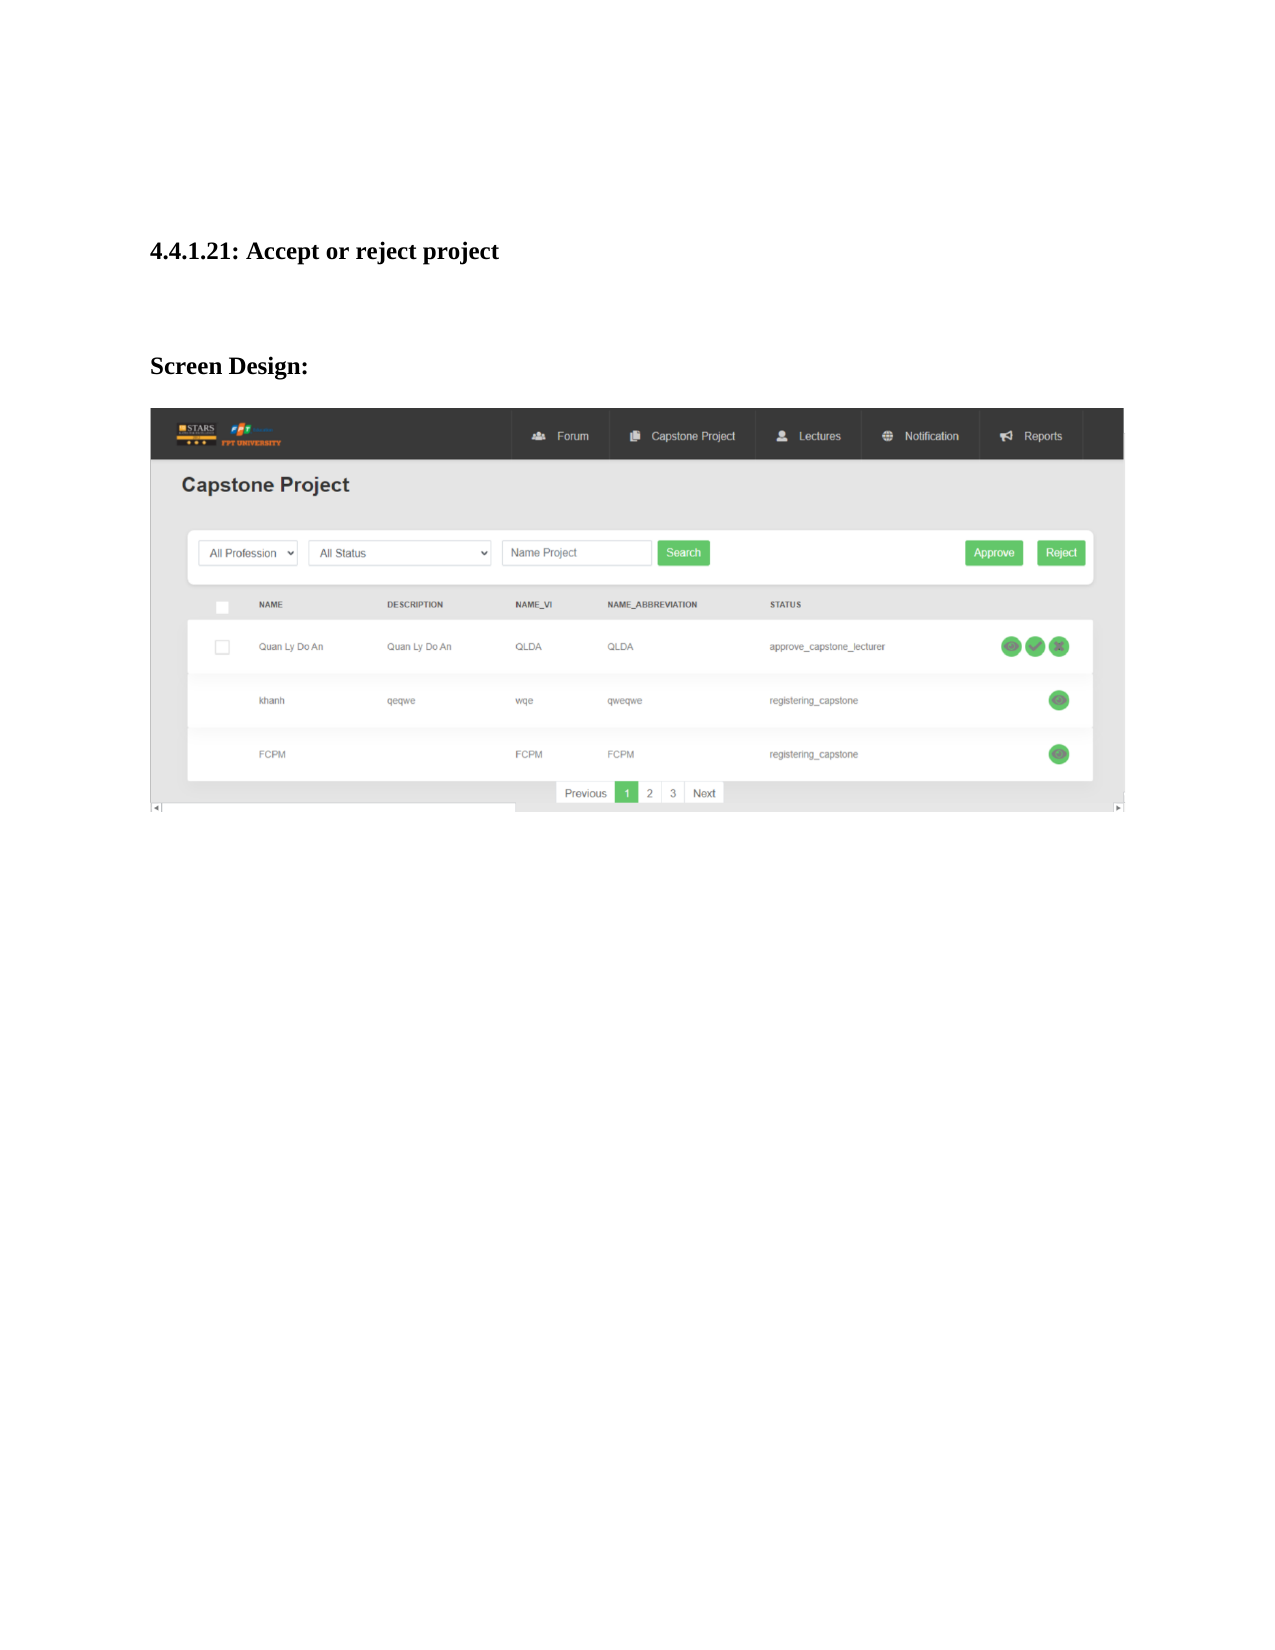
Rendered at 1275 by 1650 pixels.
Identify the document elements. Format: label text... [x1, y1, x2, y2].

text 4.4.1.21: Accept or reject project [150, 236, 1125, 265]
picture [150, 408, 1125, 812]
text Screen Design: [150, 351, 1125, 380]
